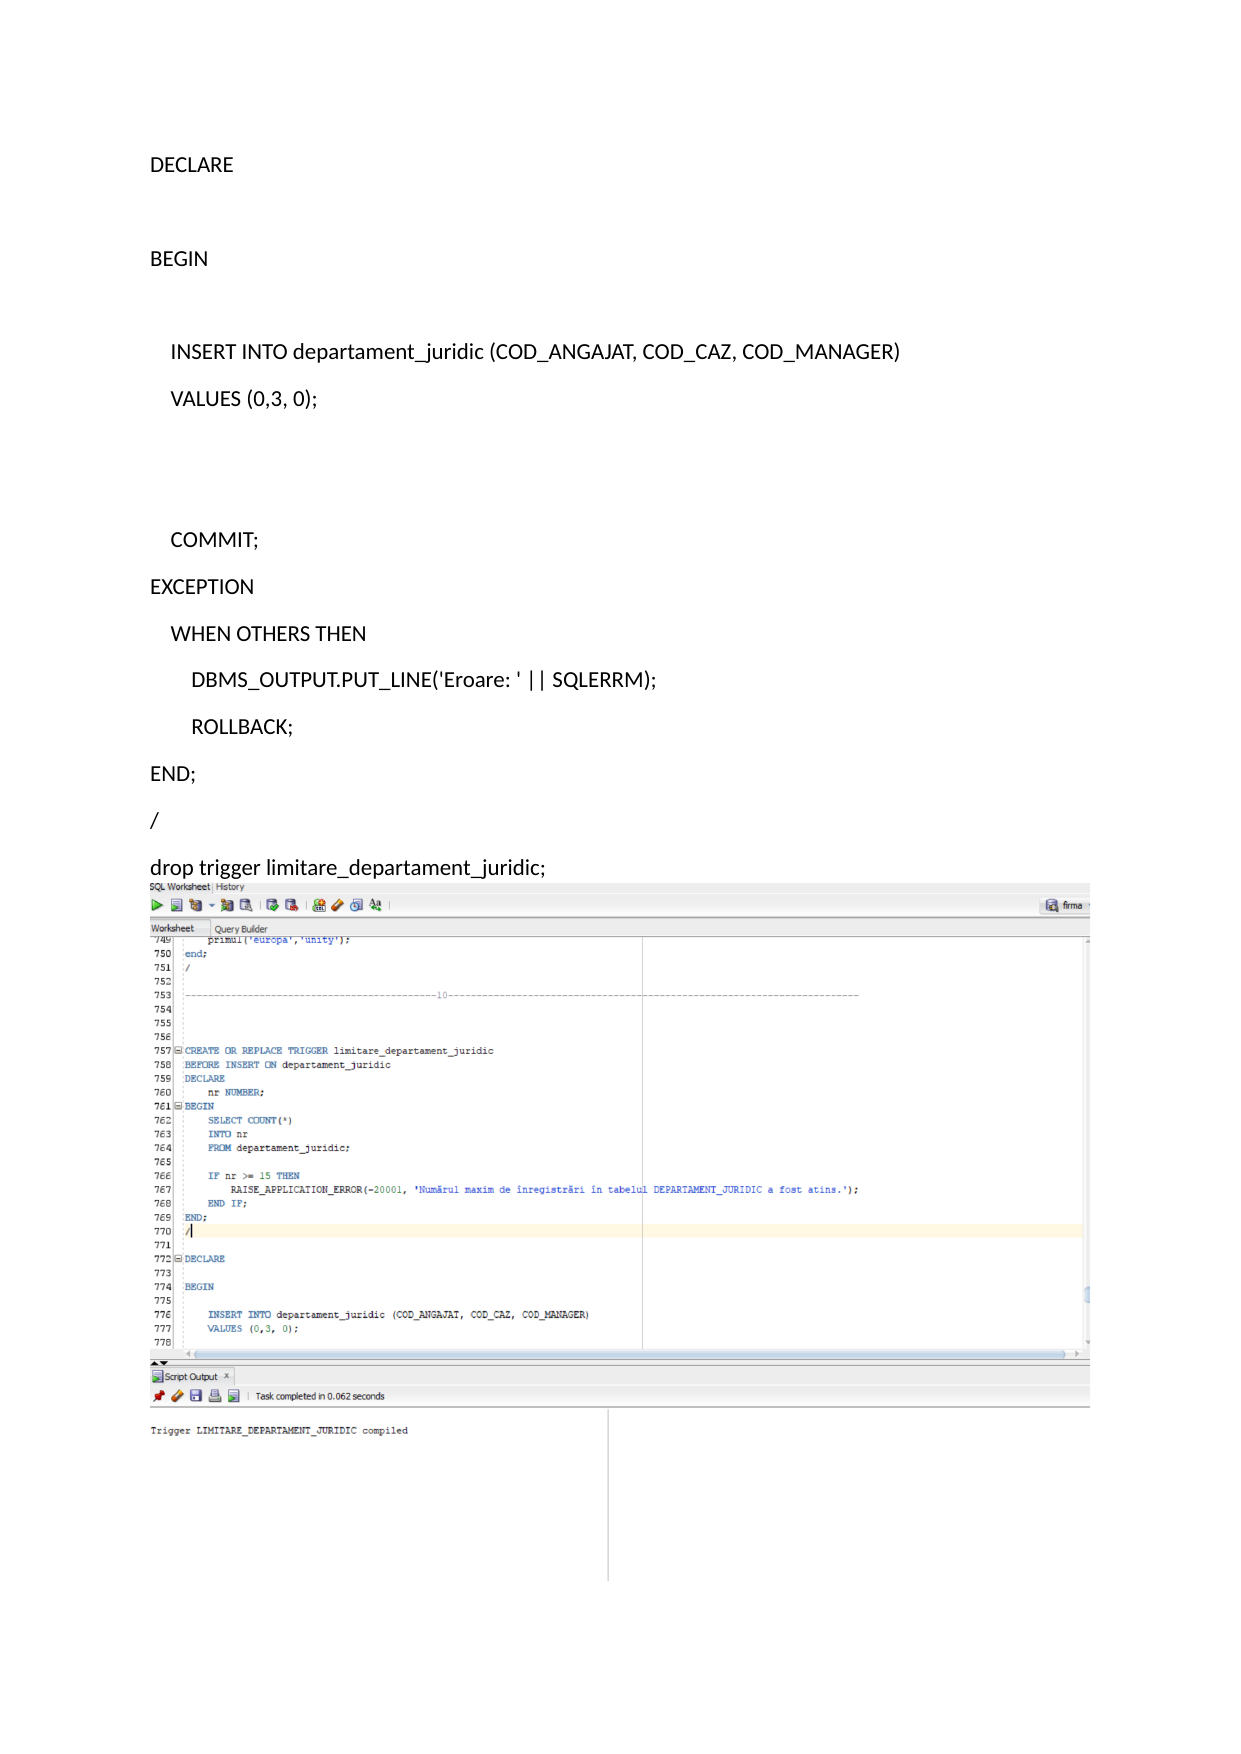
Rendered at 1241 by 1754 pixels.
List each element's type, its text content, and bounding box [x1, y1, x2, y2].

text WHEN OTHERS THEN [150, 619, 1090, 647]
text END; [150, 759, 1090, 787]
text drop trigger limitare_departament_juridic; [150, 853, 1090, 883]
text DBMS_OUTPUT.PUT_LINE('Eroare: ' || SQLERRM); [150, 666, 1090, 694]
text VALUES (0,3, 0); [150, 384, 1090, 412]
text EXCEPTION [150, 572, 1090, 600]
text COMMIT; [150, 525, 1090, 553]
text ROLLBACK; [150, 712, 1090, 741]
text INSERT INTO departament_juridic (COD_ANGAJAT, COD_CAZ, COD_MANAGER) [150, 337, 1090, 366]
text / [150, 806, 1090, 834]
text BEGIN [150, 244, 1090, 272]
picture [150, 883, 1091, 1581]
text DECLARE [150, 150, 1090, 178]
